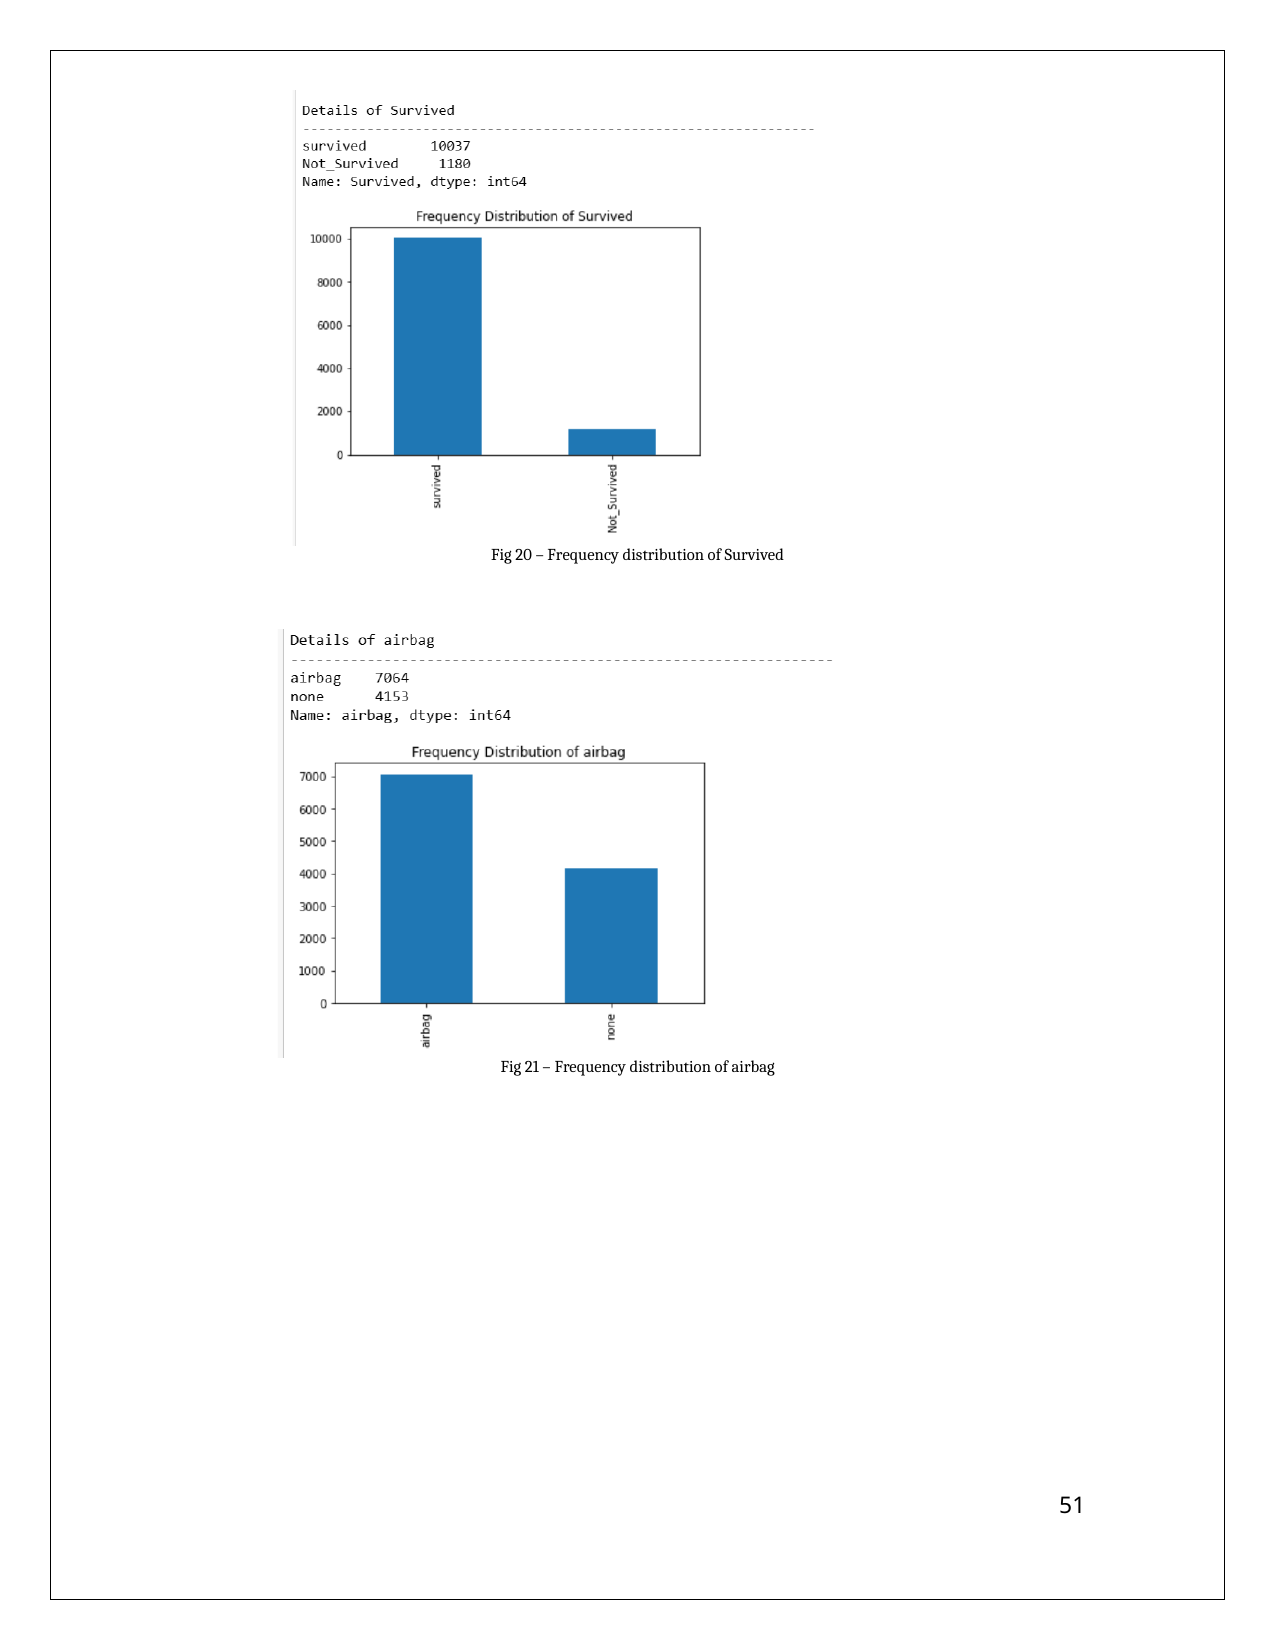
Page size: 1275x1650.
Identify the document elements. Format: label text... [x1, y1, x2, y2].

picture [277, 629, 998, 1058]
picture [292, 90, 983, 546]
text Fig 20 – Frequency distribution of Survived [90, 545, 1185, 564]
text Fig 21 – Frequency distribution of airbag [90, 1058, 1185, 1077]
